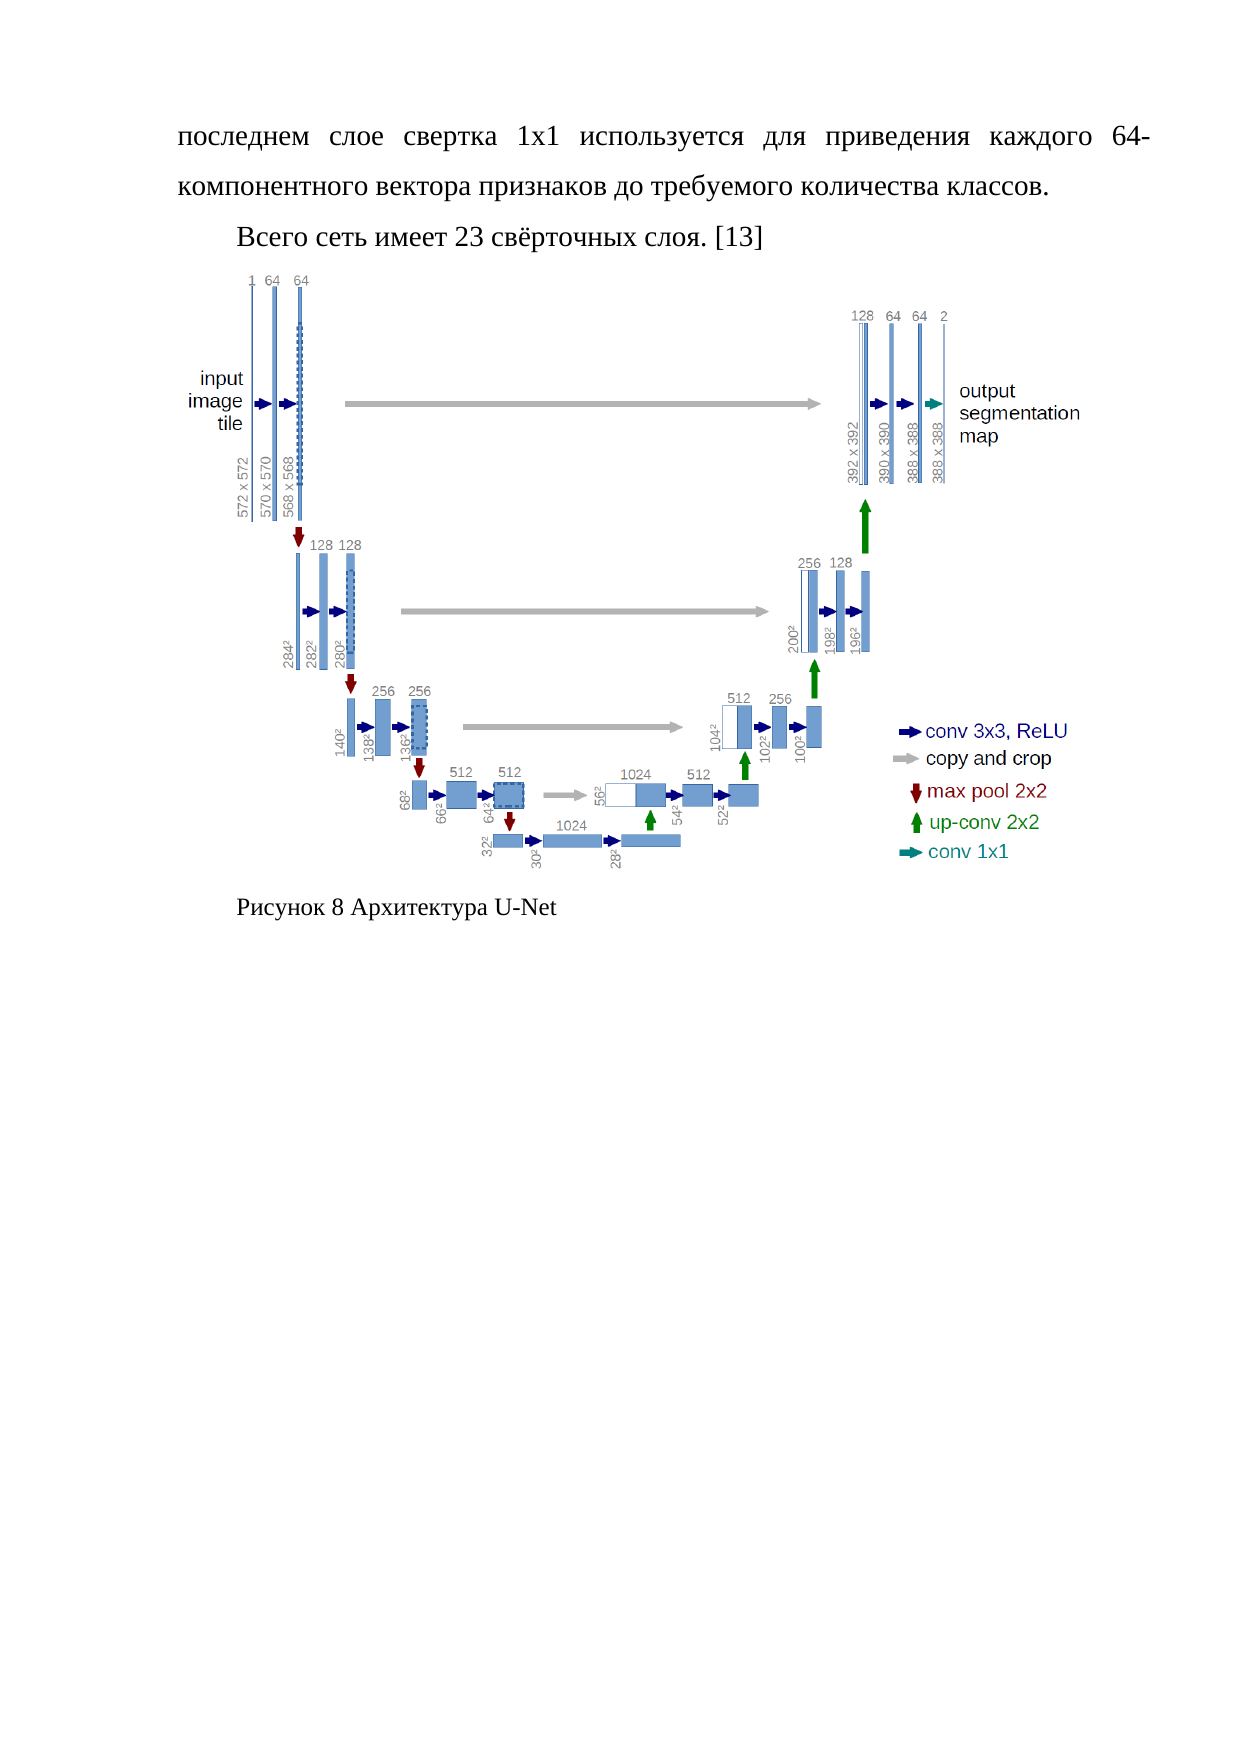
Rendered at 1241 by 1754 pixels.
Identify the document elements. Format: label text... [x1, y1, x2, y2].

text Всего сеть имеет 23 свёрточных слоя. [177, 219, 1152, 252]
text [177, 118, 1152, 202]
picture [177, 269, 1087, 876]
text Рисунок 8 Архитектура U-Net [177, 892, 1152, 921]
